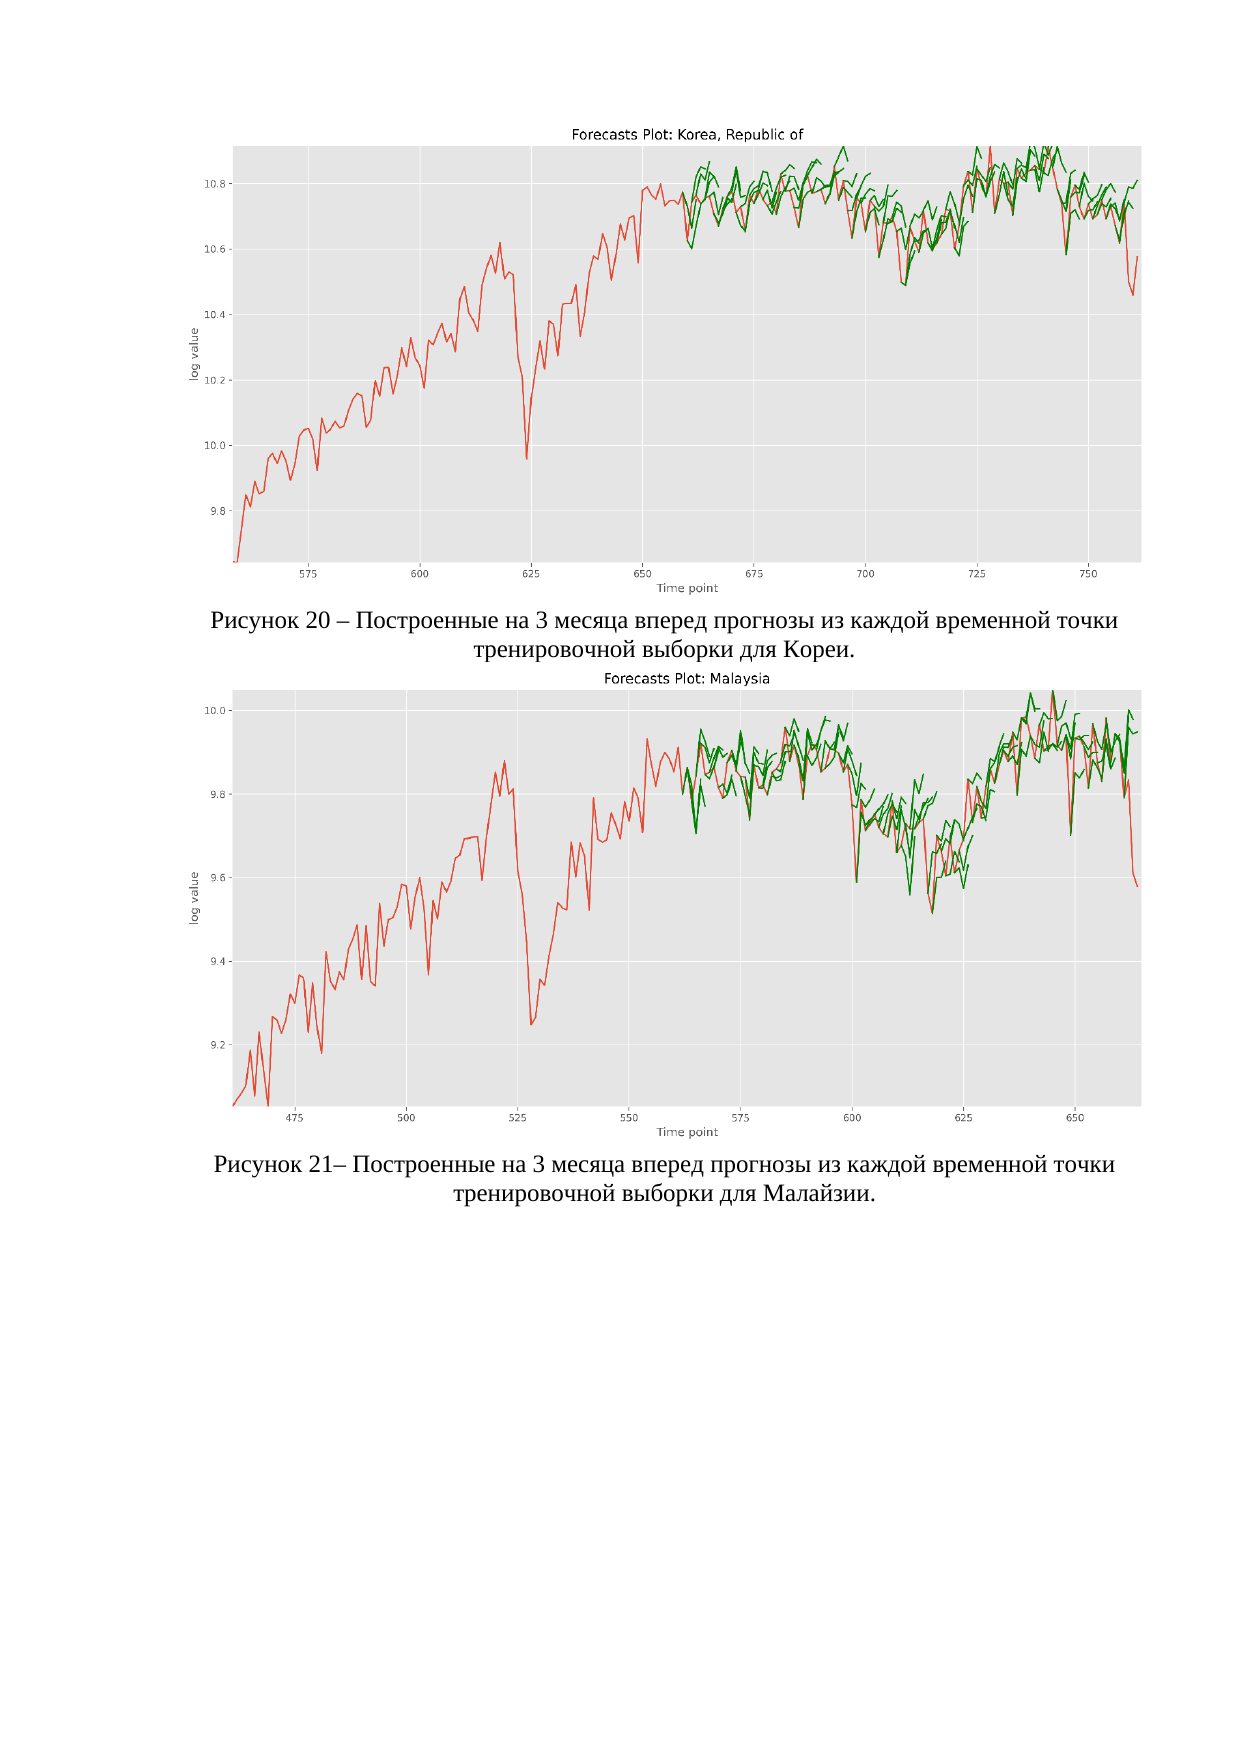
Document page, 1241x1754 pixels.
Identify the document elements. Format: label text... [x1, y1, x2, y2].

picture [177, 118, 1152, 606]
picture [177, 662, 1152, 1150]
text Рисунок 21– Построенные на 3 месяца вперед прогнозы из каждой временной точки тренировочной выборки для Малайзии. [177, 1150, 1152, 1207]
text Рисунок 20 – Построенные на 3 месяца вперед прогнозы из каждой временной точки тренировочной выборки для Кореи. [177, 606, 1152, 662]
